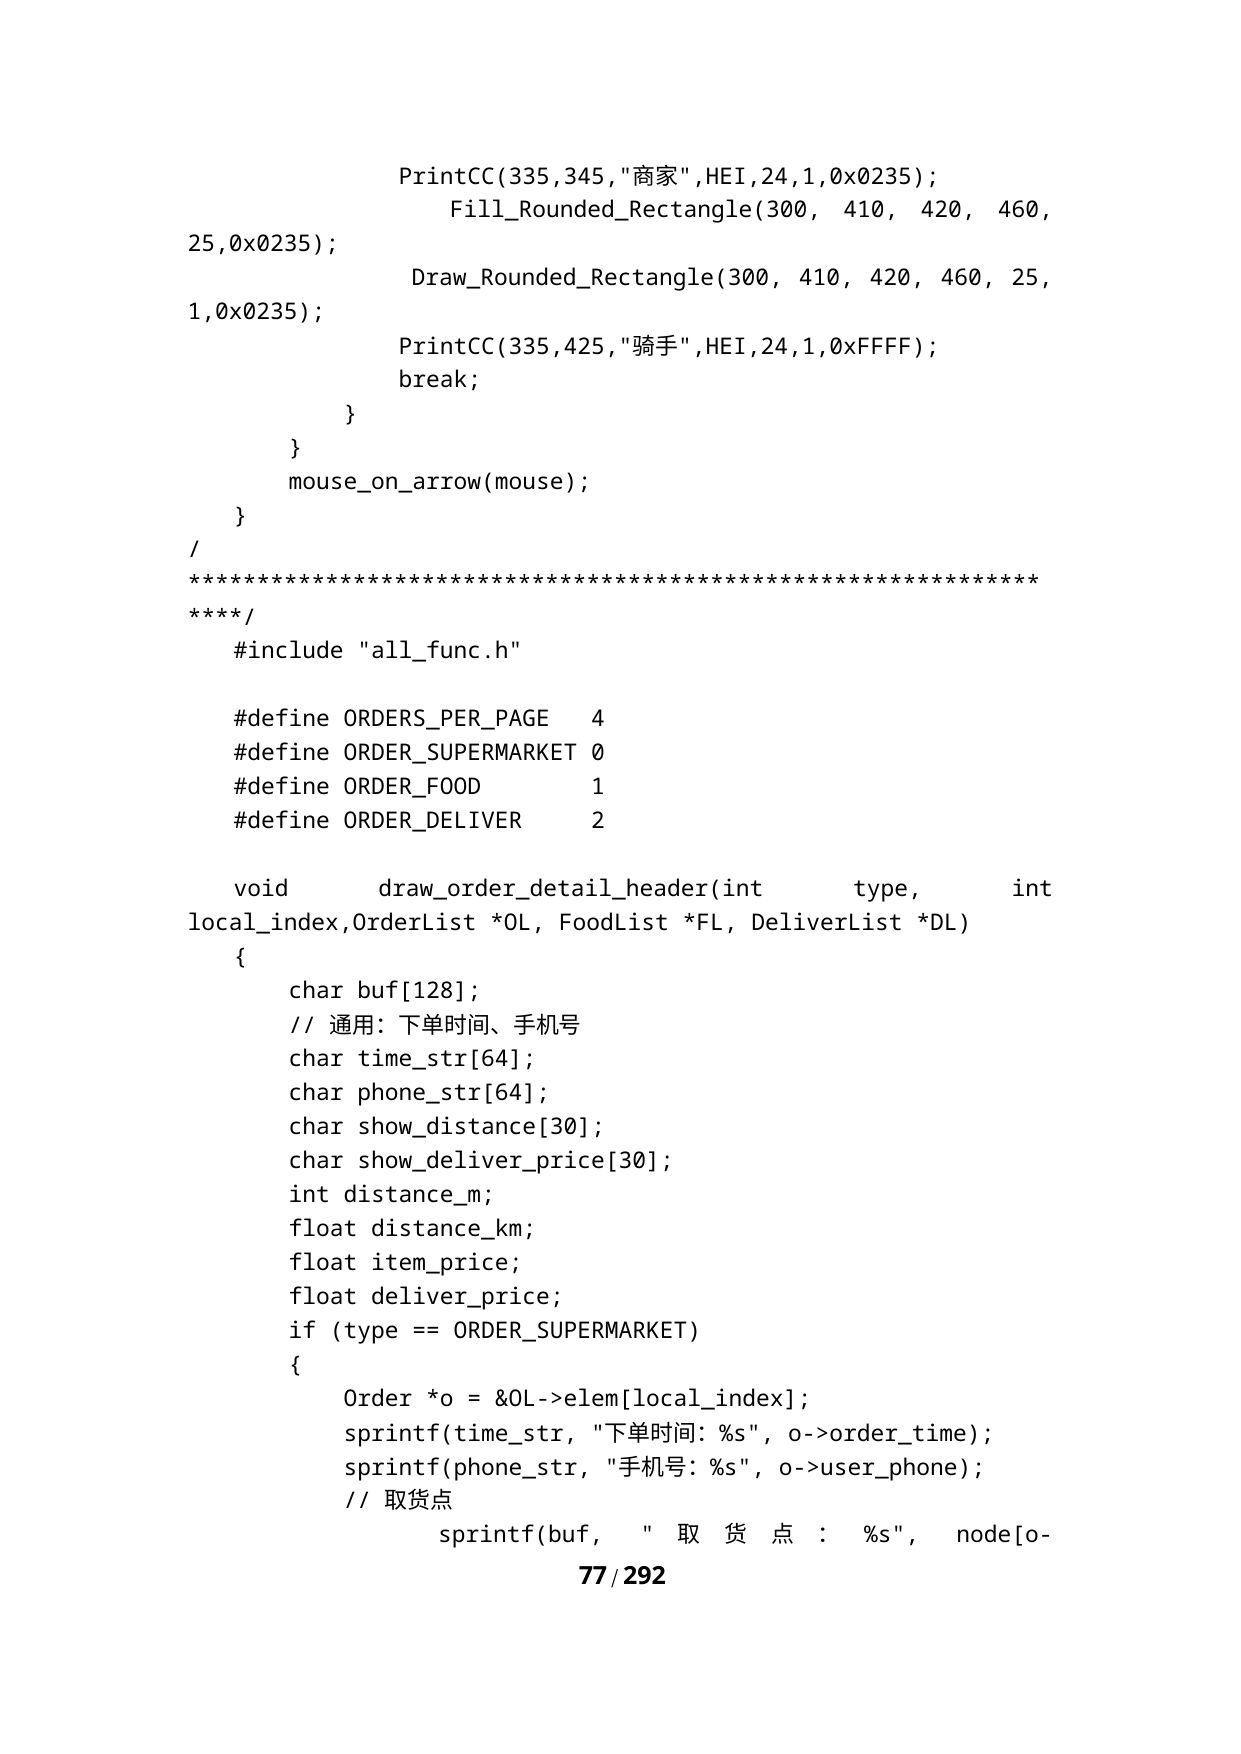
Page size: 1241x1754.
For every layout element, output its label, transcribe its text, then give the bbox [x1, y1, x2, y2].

text sprintf(phone_str, "手机号：%s", o->user_phone); [187, 1448, 1053, 1482]
text int distance_m; [187, 1176, 1053, 1210]
text char show_distance[30]; [187, 1108, 1053, 1142]
text } [187, 429, 1053, 463]
text #define ORDER_DELIVER 2 [187, 803, 1053, 837]
text mouse_on_arrow(mouse); [187, 463, 1053, 497]
text float distance_km; [187, 1210, 1053, 1244]
text #define ORDERS_PER_PAGE 4 [187, 701, 1053, 735]
text break; [187, 361, 1053, 395]
text PrintCC(335,425,"骑手",HEI,24,1,0xFFFF); [187, 327, 1053, 361]
text #define ORDER_SUPERMARKET 0 [187, 735, 1053, 769]
text #define ORDER_FOOD 1 [187, 769, 1053, 803]
text float item_price; [187, 1244, 1053, 1278]
text /******************************************************************/ [187, 531, 1053, 633]
text #include "all_func.h" [187, 633, 1053, 667]
text // 取货点 [187, 1482, 1053, 1516]
text } [187, 395, 1053, 429]
text float deliver_price; [187, 1278, 1053, 1312]
text Order *o = &OL->elem[local_index]; [187, 1380, 1053, 1414]
text sprintf(time_str, "下单时间：%s", o->order_time); [187, 1414, 1053, 1448]
text // 通用：下单时间、手机号 [187, 1007, 1053, 1041]
text } [187, 497, 1053, 531]
text if (type == ORDER_SUPERMARKET) [187, 1312, 1053, 1346]
text char buf[128]; [187, 973, 1053, 1007]
text char time_str[64]; [187, 1041, 1053, 1074]
text char phone_str[64]; [187, 1074, 1053, 1108]
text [187, 1516, 1053, 1550]
text Draw_Rounded_Rectangle(300, 410, 420, 460, 25, 1,0x0235); [187, 259, 1053, 327]
text void draw_order_detail_header(int type, int local_index,OrderList *OL, FoodList *FL, DeliverList *DL) [187, 871, 1053, 939]
text { [187, 939, 1053, 973]
text PrintCC(335,345,"商家",HEI,24,1,0x0235); [187, 158, 1053, 192]
text Fill_Rounded_Rectangle(300, 410, 420, 460, 25,0x0235); [187, 192, 1053, 259]
text char show_deliver_price[30]; [187, 1142, 1053, 1176]
text { [187, 1346, 1053, 1380]
